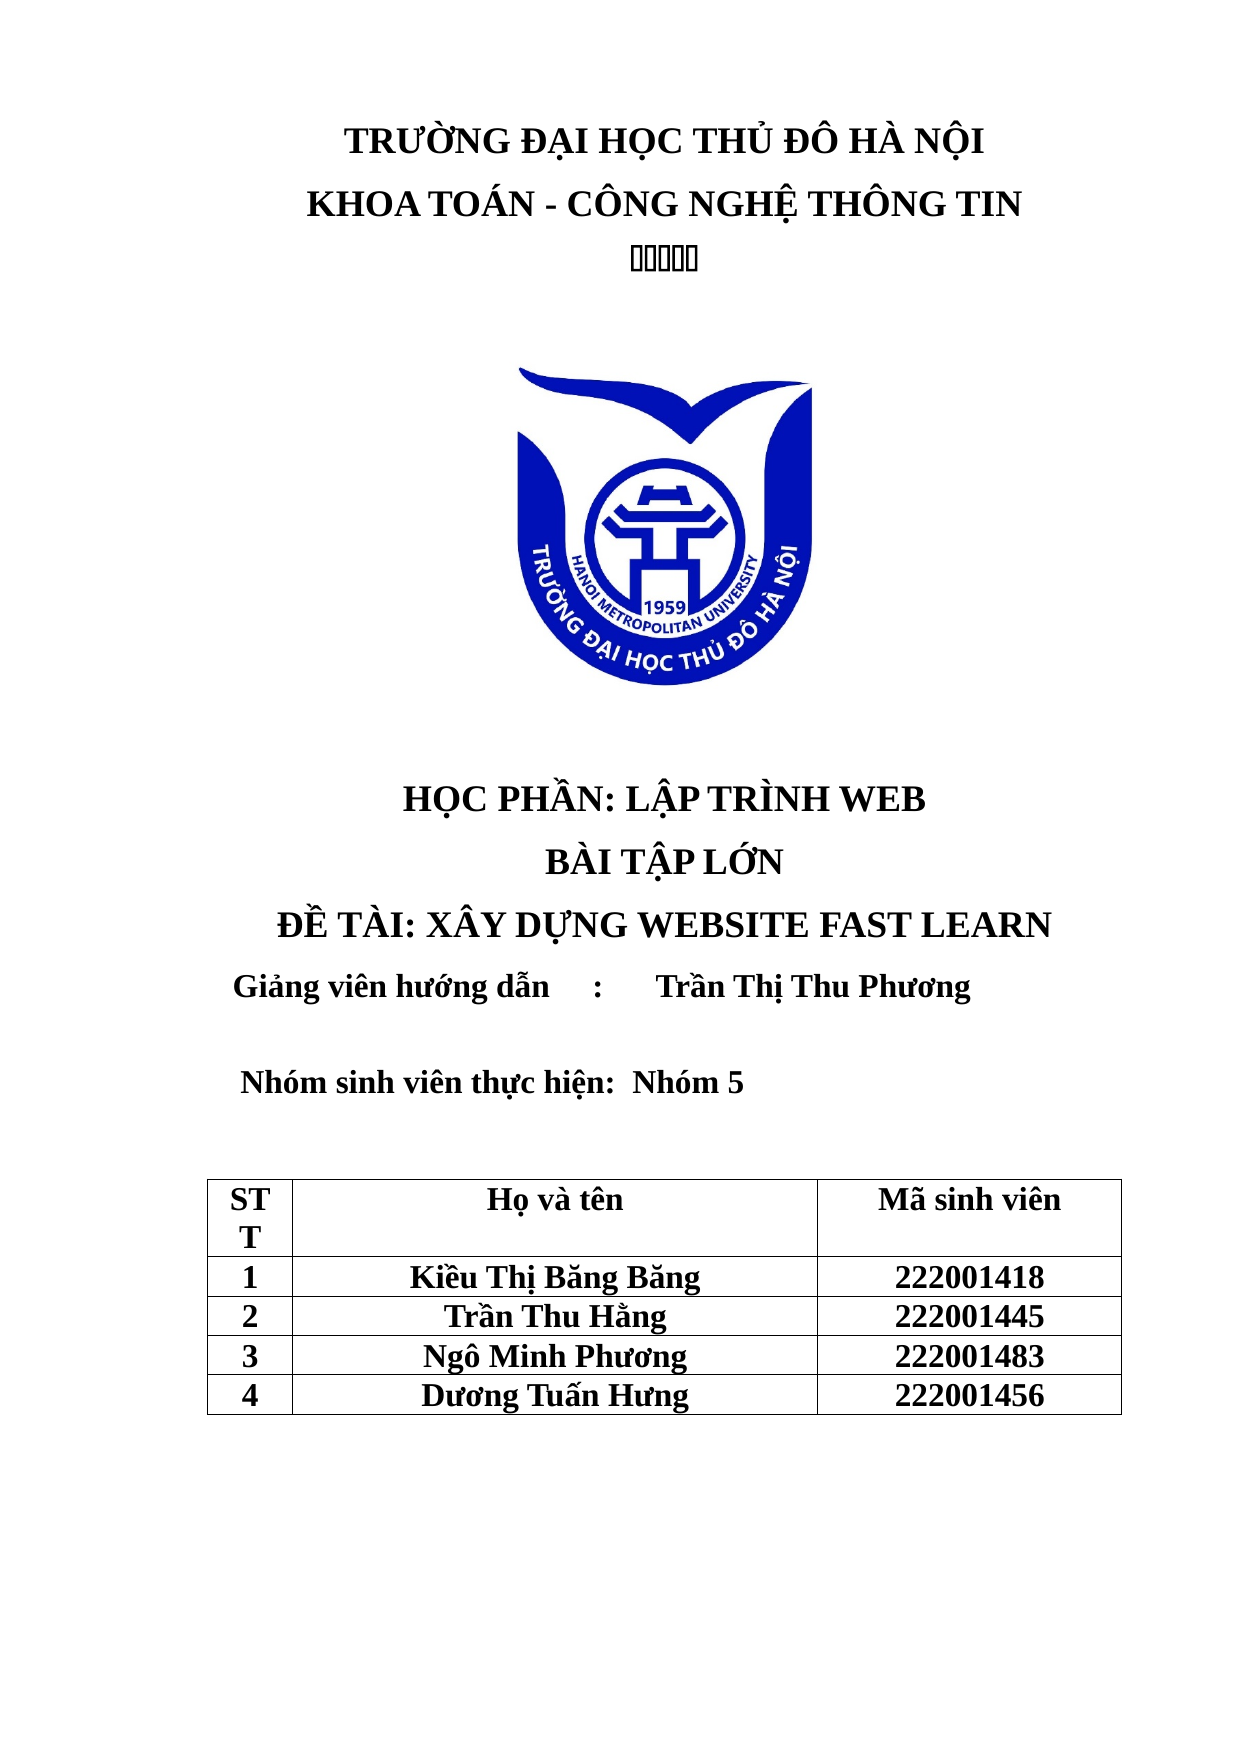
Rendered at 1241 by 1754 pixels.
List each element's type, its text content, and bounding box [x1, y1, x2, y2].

table_cell 4 [208, 1375, 292, 1414]
table_cell 2 [208, 1297, 292, 1335]
table_header Trần Thị Thu Phương [620, 966, 1092, 1004]
table_cell Kiều Thị Băng Băng [293, 1257, 817, 1296]
text BÀI TẬP LỚN [207, 839, 1122, 883]
text Nhóm sinh viên thực hiện: Nhóm 5 [207, 1062, 1122, 1101]
table_cell Dương Tuấn Hưng [293, 1375, 817, 1414]
table_cell 222001483 [818, 1336, 1121, 1374]
table_cell 222001445 [818, 1297, 1121, 1335]
table_header Mã sinh viên [818, 1180, 1121, 1256]
picture [444, 306, 884, 746]
table_cell Trần Thu Hằng [293, 1297, 817, 1335]
table_header Họ và tên [293, 1180, 817, 1256]
table_cell Ngô Minh Phương [293, 1336, 817, 1374]
table_cell 3 [208, 1336, 292, 1374]
text ĐỀ TÀI: XÂY DỰNG WEBSITE FAST LEARN [207, 903, 1122, 946]
table_cell 222001456 [818, 1375, 1121, 1414]
table_cell 222001418 [818, 1257, 1121, 1296]
text KHOA TOÁN - CÔNG NGHỆ THÔNG TIN [207, 181, 1122, 224]
text TRƯỜNG ĐẠI HỌC THỦ ĐÔ HÀ NỘI [207, 118, 1122, 161]
table_header STT [208, 1180, 292, 1256]
table_header : [575, 966, 620, 1004]
text HỌC PHẦN: LẬP TRÌNH WEB [207, 776, 1122, 819]
table_header Giảng viên hướng dẫn [207, 966, 575, 1004]
table_cell 1 [208, 1257, 292, 1296]
